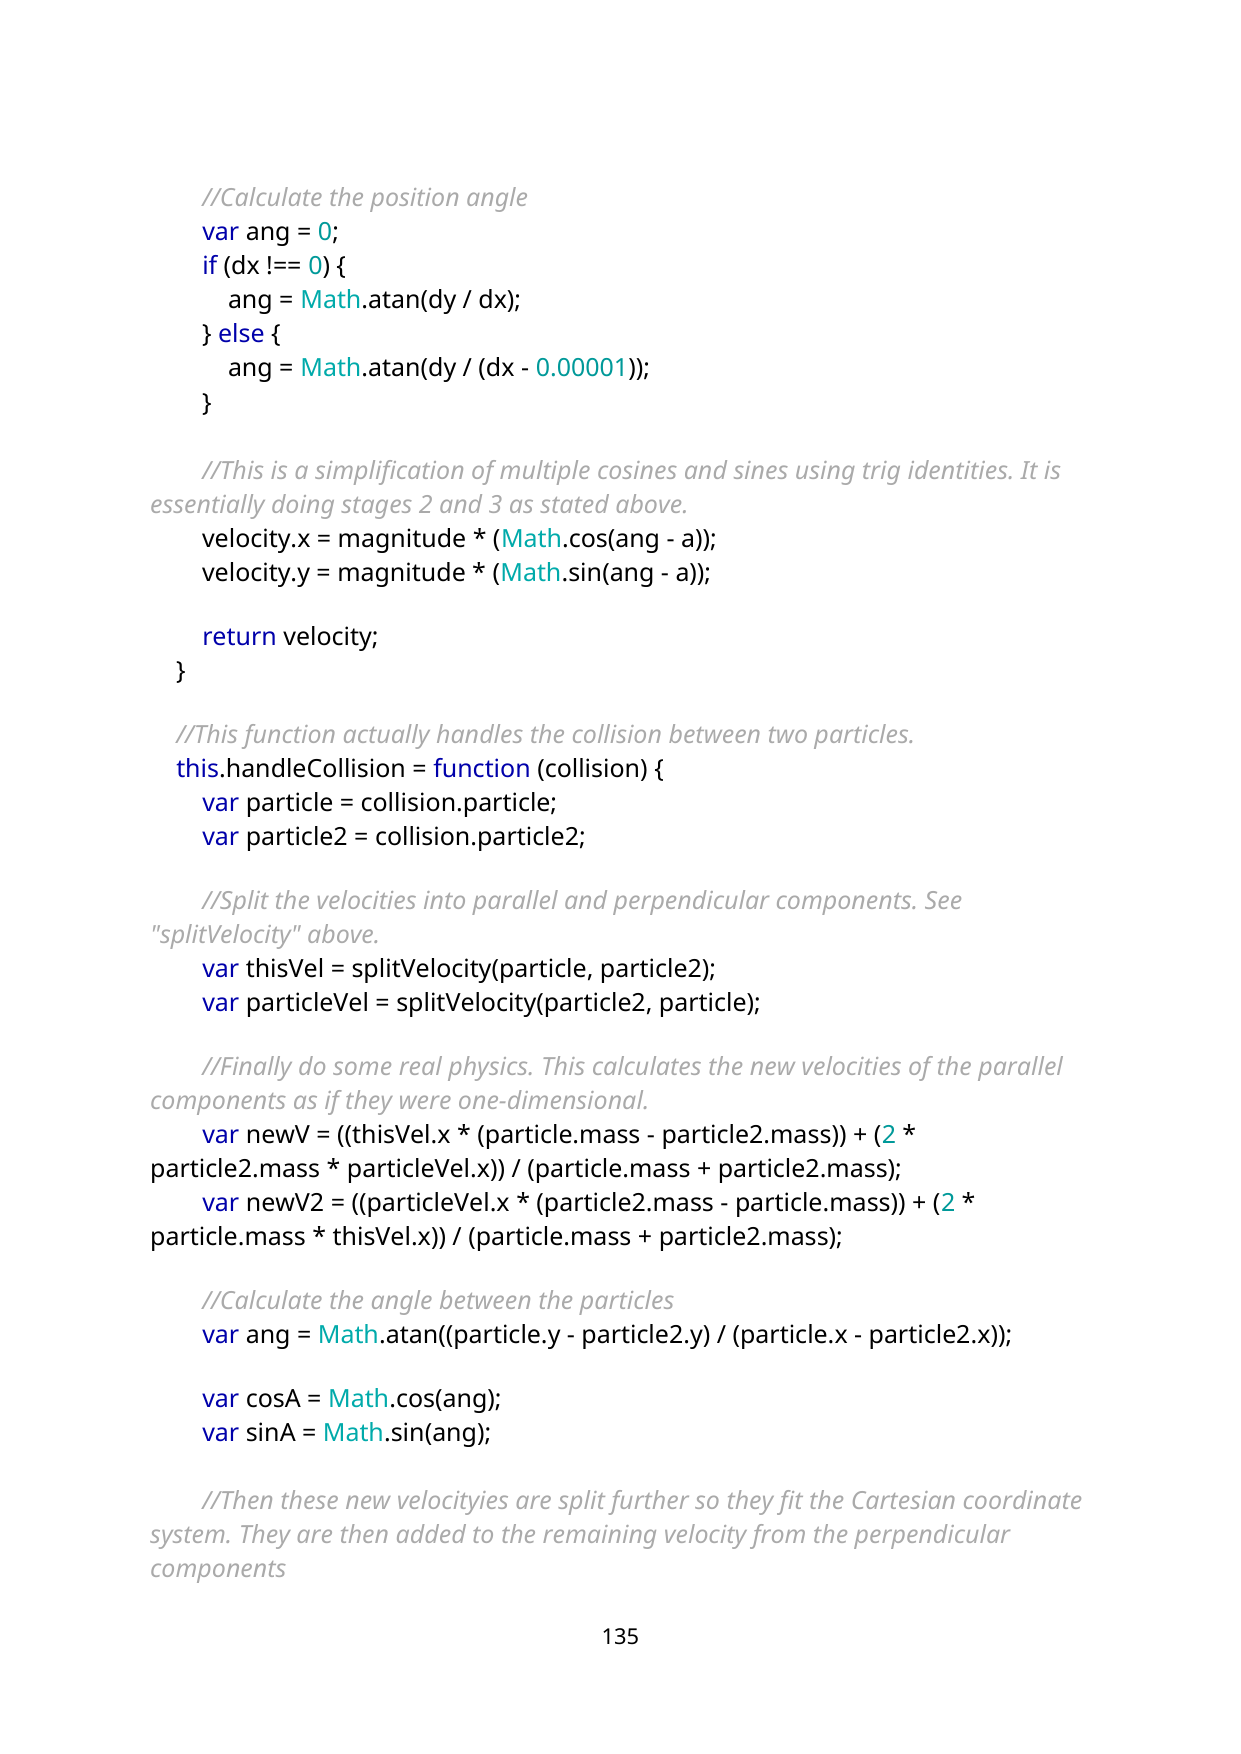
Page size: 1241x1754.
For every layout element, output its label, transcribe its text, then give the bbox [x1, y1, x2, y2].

text if (dx !== 0) { [150, 248, 1090, 282]
text var ang = Math.atan((particle.y - particle2.y) / (particle.x - particle2.x)); [150, 1317, 1090, 1351]
text //This is a simplification of multiple cosines and sines using trig identities. It is essentially doing stages 2 and 3 as stated above. [150, 452, 1090, 520]
text ang = Math.atan(dy / dx); [150, 282, 1090, 316]
text } else { [150, 316, 1090, 350]
text //Calculate the angle between the particles [150, 1282, 1090, 1317]
text this.handleCollision = function (collision) { [150, 750, 1090, 784]
text var particleVel = splitVelocity(particle2, particle); [150, 984, 1090, 1018]
text velocity.x = magnitude * (Math.cos(ang - a)); [150, 520, 1090, 554]
text } [150, 652, 1090, 686]
text var cosA = Math.cos(ang); [150, 1380, 1090, 1414]
text return velocity; [150, 618, 1090, 652]
text //Calculate the position angle [150, 180, 1090, 214]
text var sinA = Math.sin(ang); [150, 1414, 1090, 1448]
text ang = Math.atan(dy / (dx - 0.00001)); [150, 350, 1090, 384]
text var thisVel = splitVelocity(particle, particle2); [150, 950, 1090, 984]
text var newV = ((thisVel.x * (particle.mass - particle2.mass)) + (2 * particle2.mass * particleVel.x)) / (particle.mass + particle2.mass); [150, 1116, 1090, 1184]
text //Split the velocities into parallel and perpendicular components. See "splitVelocity" above. [150, 882, 1090, 950]
text var particle2 = collision.particle2; [150, 818, 1090, 852]
text //Finally do some real physics. This calculates the new velocities of the parallel components as if they were one-dimensional. [150, 1048, 1090, 1116]
text } [150, 384, 1090, 418]
text var newV2 = ((particleVel.x * (particle2.mass - particle.mass)) + (2 * particle.mass * thisVel.x)) / (particle.mass + particle2.mass); [150, 1184, 1090, 1253]
text velocity.y = magnitude * (Math.sin(ang - a)); [150, 554, 1090, 588]
text //Then these new velocityies are split further so they fit the Cartesian coordinate system. They are then added to the remaining velocity from the perpendicular components [150, 1483, 1090, 1585]
text var ang = 0; [150, 214, 1090, 248]
text //This function actually handles the collision between two particles. [150, 716, 1090, 750]
text var particle = collision.particle; [150, 784, 1090, 818]
